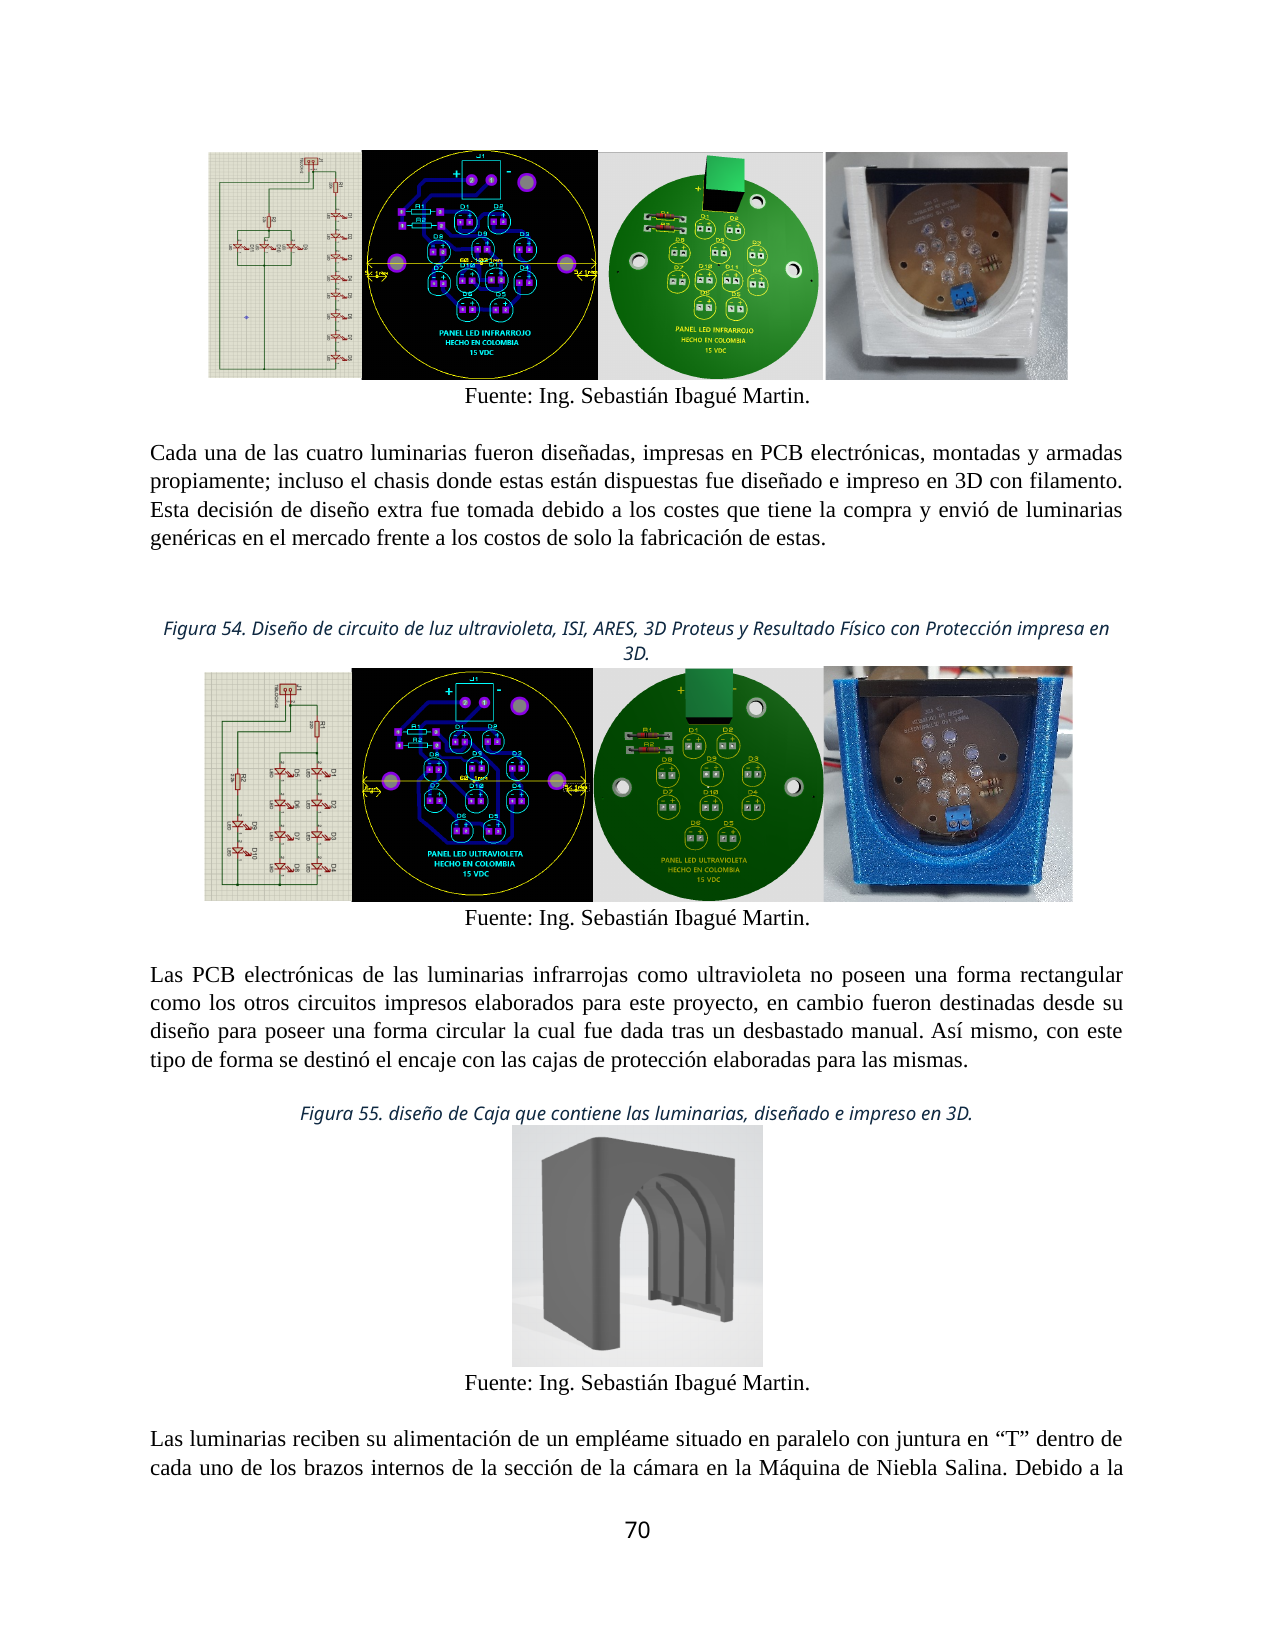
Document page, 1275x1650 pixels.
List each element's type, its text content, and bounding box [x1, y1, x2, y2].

text Fuente: Ing. Sebastián Ibagué Martin. [150, 904, 1125, 930]
picture [209, 150, 823, 380]
text Fuente: Ing. Sebastián Ibagué Martin. [150, 1369, 1125, 1395]
picture [825, 152, 1068, 380]
picture [512, 1125, 763, 1367]
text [150, 1426, 1125, 1480]
text Las PCB electrónicas de las luminarias infrarrojas como ultravioleta no poseen una forma rectangular como los otros circuitos impresos elaborados para este proyecto, en cambio fueron destinadas desde su diseño para poseer una forma circular la cual fue dada tras un desbastado manual. Así mismo, con este tipo de forma se destinó el encaje con las cajas de protección elaboradas para las mismas. [150, 961, 1125, 1072]
text Fuente: Ing. Sebastián Ibagué Martin. [150, 382, 1125, 408]
text Cada una de las cuatro luminarias fueron diseñadas, impresas en PCB electrónicas, montadas y armadas propiamente; incluso el chasis donde estas están dispuestas fue diseñado e impreso en 3D con filamento. Esta decisión de diseño extra fue tomada debido a los costes que tiene la compra y envió de luminarias genéricas en el mercado frente a los costos de solo la fabricación de estas. [150, 439, 1125, 551]
picture [205, 666, 1073, 902]
